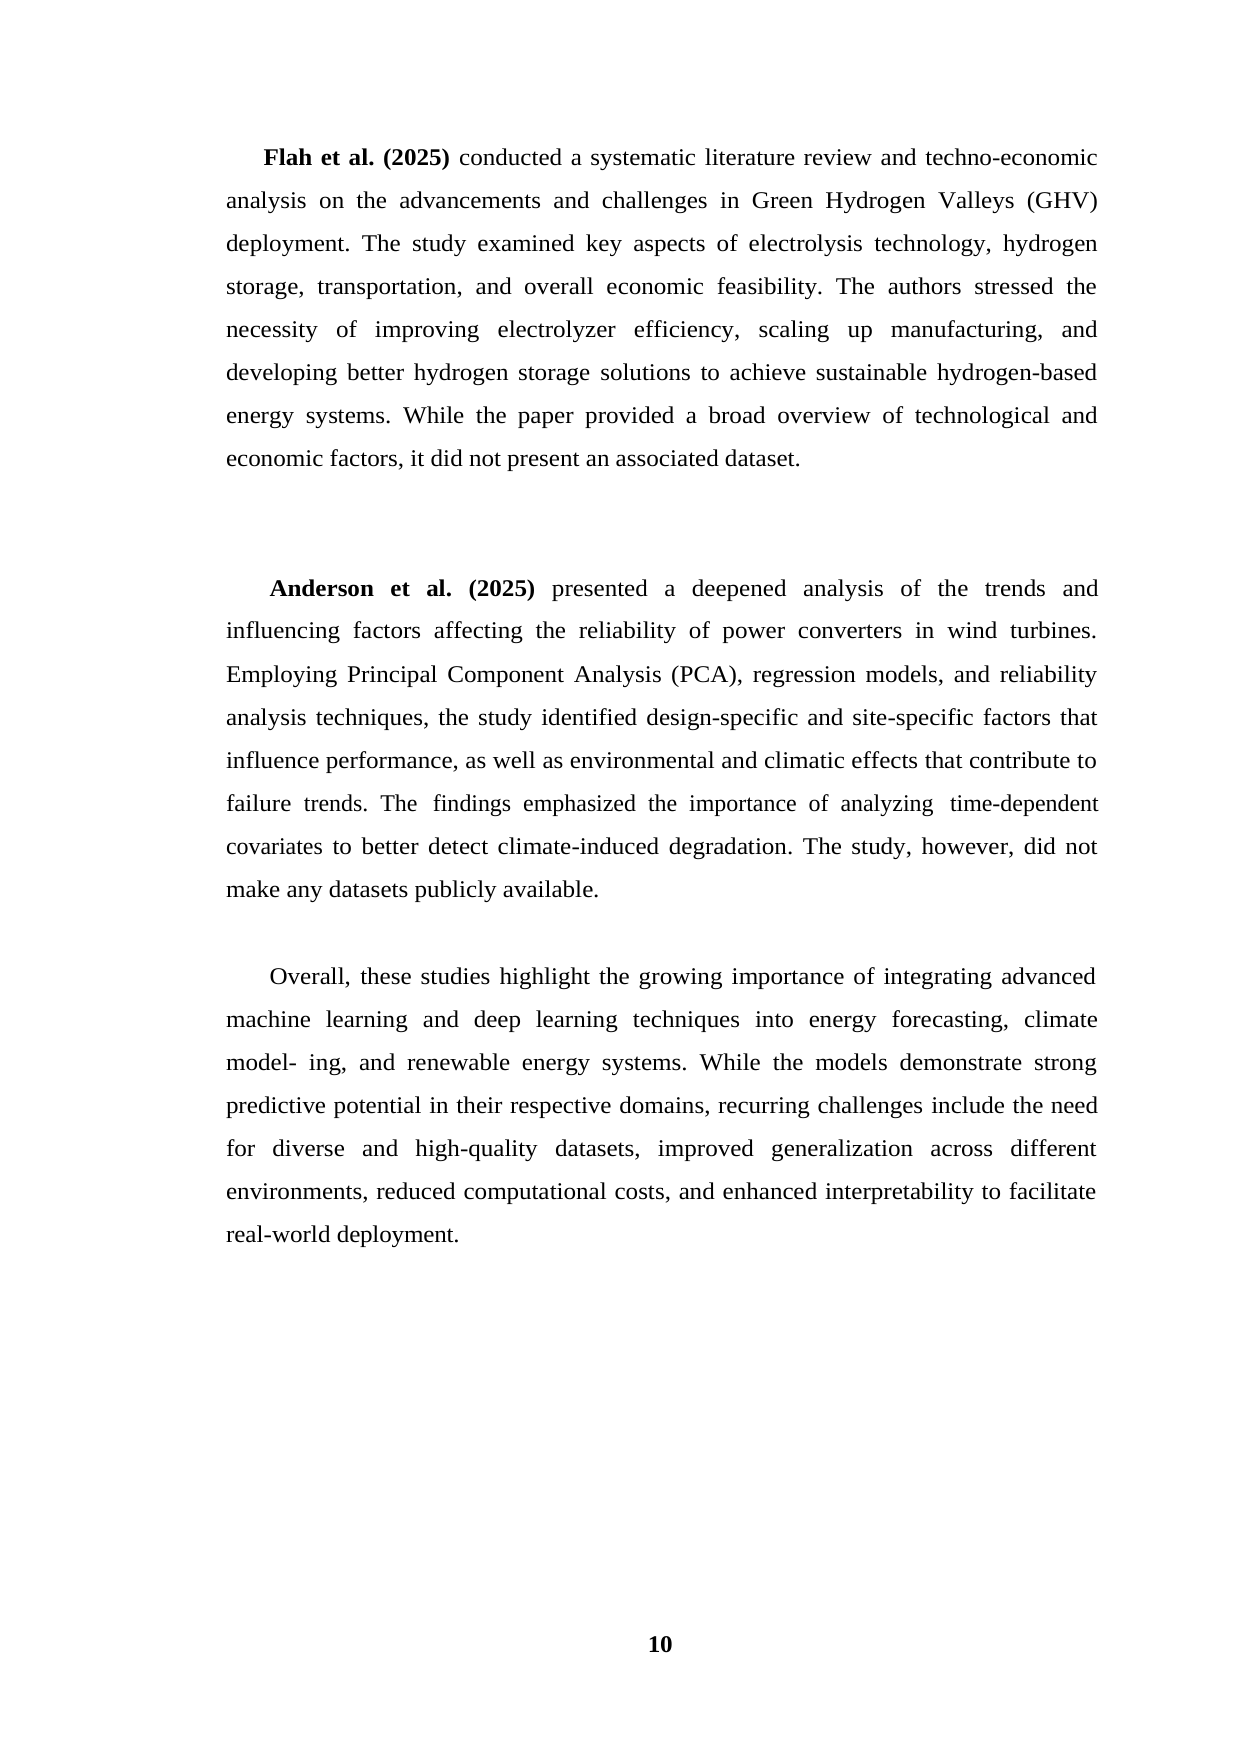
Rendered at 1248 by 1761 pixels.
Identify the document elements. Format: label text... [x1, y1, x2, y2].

text Overall, these studies highlight the growing importance of integrating advanced machine learning and deep learning techniques into energy forecasting, climate model- ing, and renewable energy systems. While the models demonstrate strong predictive potential in their respective domains, recurring challenges include the need for diverse and high-quality datasets, improved generalization across different environments, reduced computational costs, and enhanced interpretability to facilitate real-world deployment. [226, 962, 1098, 1247]
text Flah et al. (2025) conducted a systematic literature review and techno-economic analysis on the advancements and challenges in Green Hydrogen Valleys (GHV) deployment. The study examined key aspects of electrolysis technology, hydrogen storage, transportation, and overall economic feasibility. The authors stressed the necessity of improving electrolyzer efficiency, scaling up manufacturing, and developing better hydrogen storage solutions to achieve sustainable hydrogen-based energy systems. While the paper provided a broad overview of technological and economic factors, it did not present an associated dataset. [226, 143, 1099, 472]
text Anderson et al. (2025) presented a deepened analysis of the trends and influencing factors affecting the reliability of power converters in wind turbines. Employing Principal Component Analysis (PCA), regression models, and reliability analysis techniques, the study identified design-specific and site-specific factors that influence performance, as well as environmental and climatic effects that contribute to failure trends. The findings emphasized the importance of analyzing time-dependent covariates to better detect climate-induced degradation. The study, however, did not make any datasets publicly available. [226, 573, 1099, 902]
